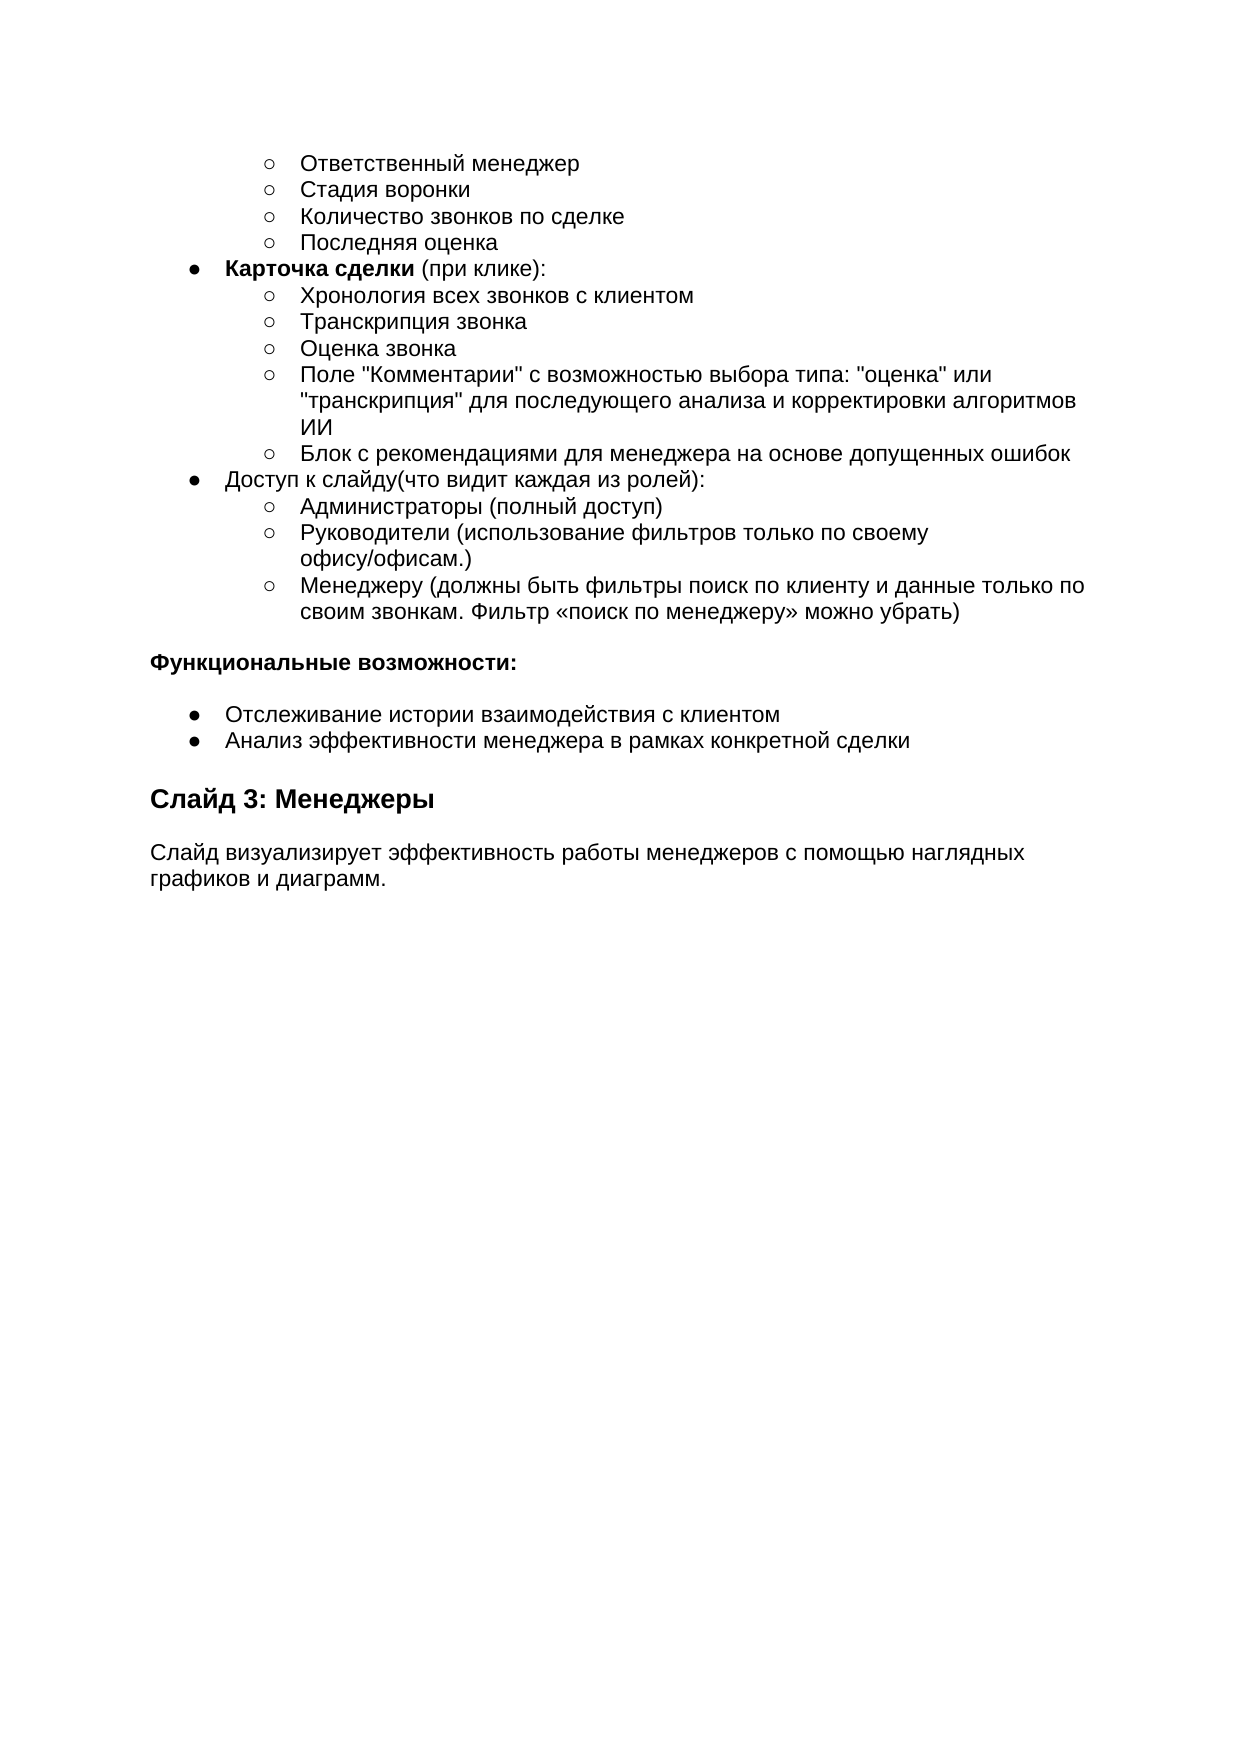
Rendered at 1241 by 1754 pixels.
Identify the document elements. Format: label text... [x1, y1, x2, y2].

list Блок с рекомендациями для менеджера на основе допущенных ошибок [262, 440, 1090, 466]
list Менеджеру (должны быть фильтры поиск по клиенту и данные только по своим звонкам. Фильтр «поиск по менеджеру» можно убрать) [262, 572, 1090, 624]
list Стадия воронки [262, 176, 1090, 203]
text Слайд визуализирует эффективность работы менеджеров с помощью наглядных графиков и диаграмм. [150, 839, 1090, 892]
list Руководители (использование фильтров только по своему офису/офисам.) [262, 519, 1090, 572]
list Карточка сделки (при клике): [187, 255, 1090, 282]
list Последняя оценка [262, 229, 1090, 255]
list Ответственный менеджер [262, 150, 1090, 176]
list Хронология всех звонков с клиентом [262, 282, 1090, 308]
list Доступ к слайду(что видит каждая из ролей): [187, 466, 1090, 493]
subtitle Слайд 3: Менеджеры [150, 783, 1090, 814]
list Администраторы (полный доступ) [262, 493, 1090, 519]
text Функциональные возможности: [150, 649, 1090, 676]
list Поле "Комментарии" с возможностью выбора типа: "оценка" или "транскрипция" для последующего анализа и корректировки алгоритмов ИИ [262, 361, 1090, 440]
list Количество звонков по сделке [262, 203, 1090, 229]
list Анализ эффективности менеджера в рамках конкретной сделки [187, 727, 1090, 753]
list Транскрипция звонка [262, 308, 1090, 334]
list Оценка звонка [262, 334, 1090, 361]
list Отслеживание истории взаимодействия с клиентом [187, 701, 1090, 727]
